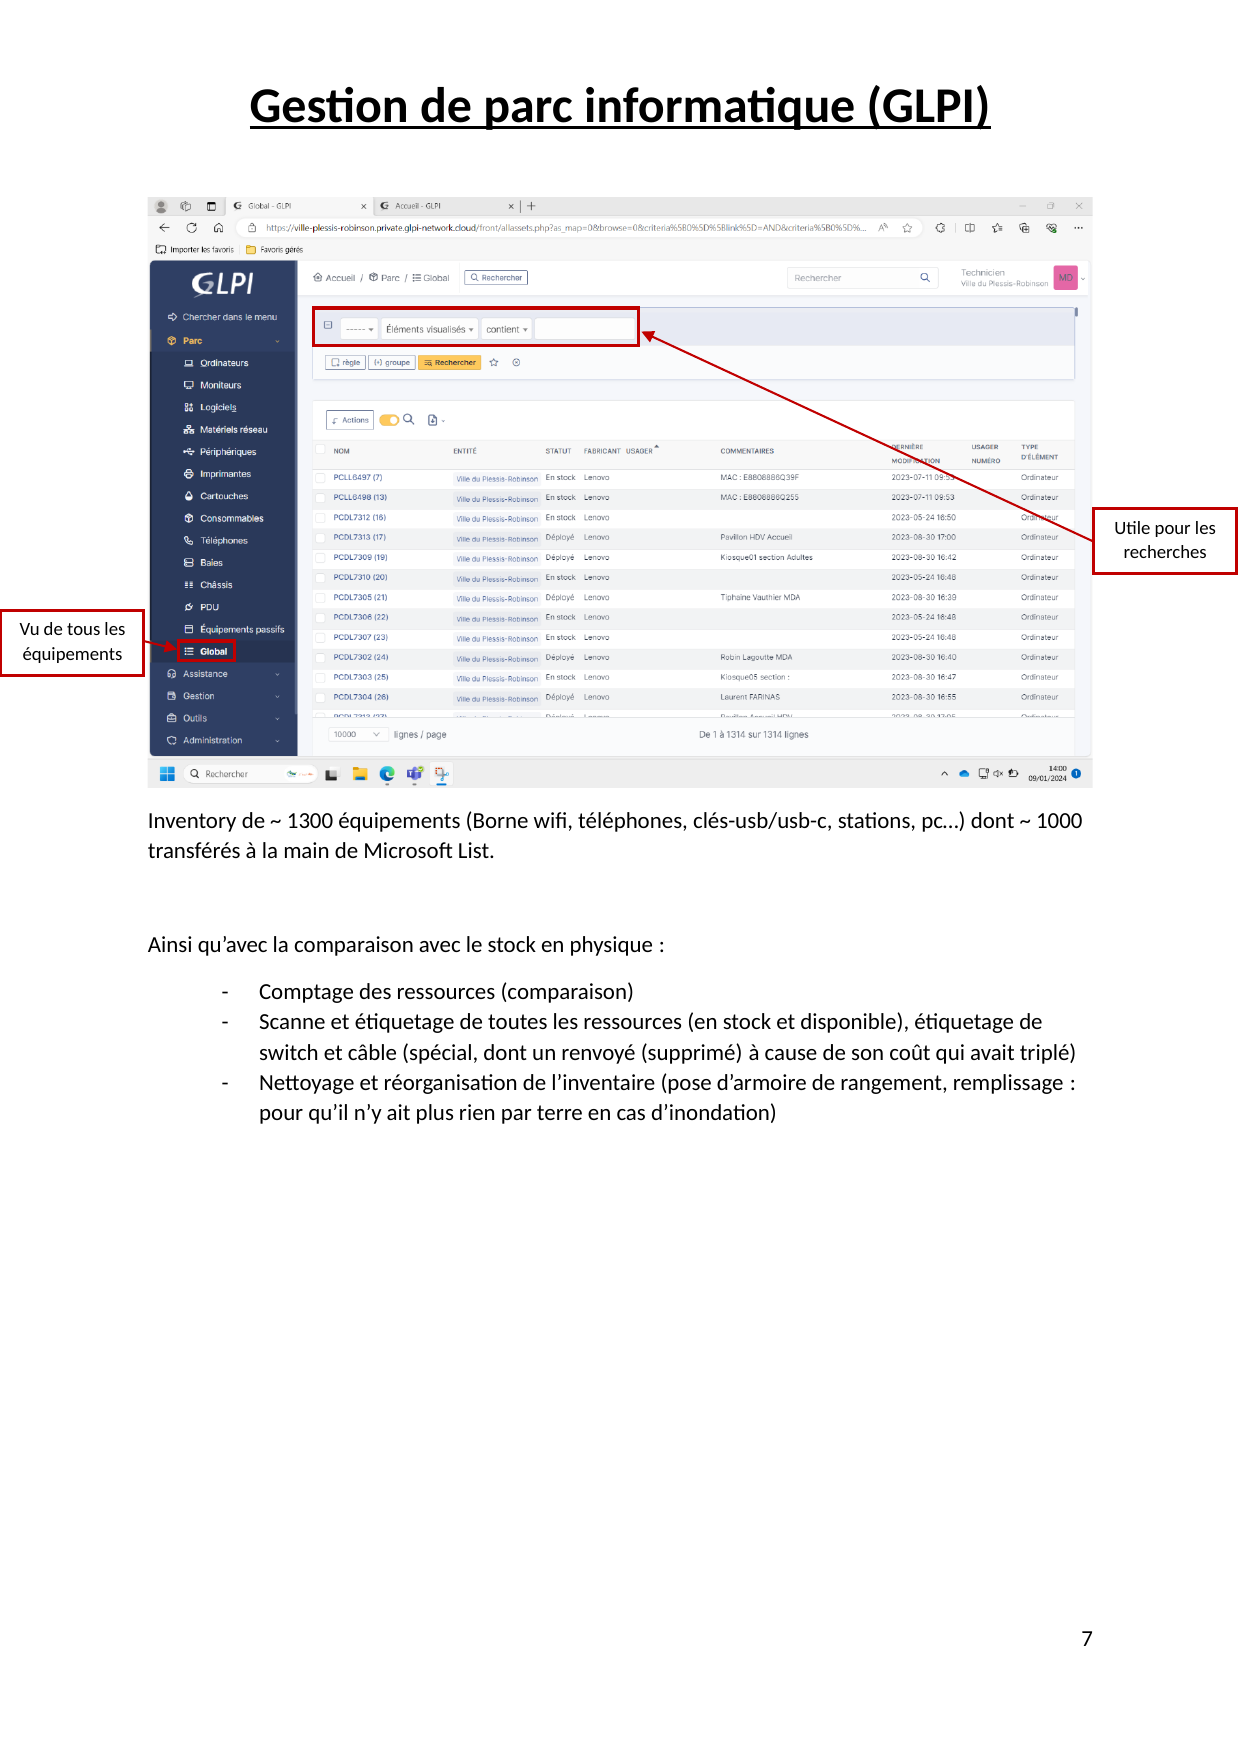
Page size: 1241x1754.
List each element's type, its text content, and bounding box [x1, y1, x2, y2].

list Comptage des ressources (comparaison) [221, 977, 1093, 1005]
list Scanne et étiquetage de toutes les ressources (en stock et disponible), étiquetage de switch et câble (spécial, dont un renvoyé (supprimé) à cause de son coût qui avait triplé) [221, 1007, 1093, 1066]
text Inventory de ~ 1300 équipements (Borne wifi, téléphones, clés-usb/usb-c, stations, pc…) dont ~ 1000 transférés à la main de Microsoft List. [148, 806, 1093, 865]
picture [147, 197, 1093, 788]
text Ainsi qu’avec la comparaison avec le stock en physique : [148, 930, 1093, 958]
list Nettoyage et réorganisation de l’inventaire (pose d’armoire de rangement, remplissage : pour qu’il n’y ait plus rien par terre en cas d’inondation) [221, 1068, 1093, 1126]
picture [180, 643, 233, 659]
